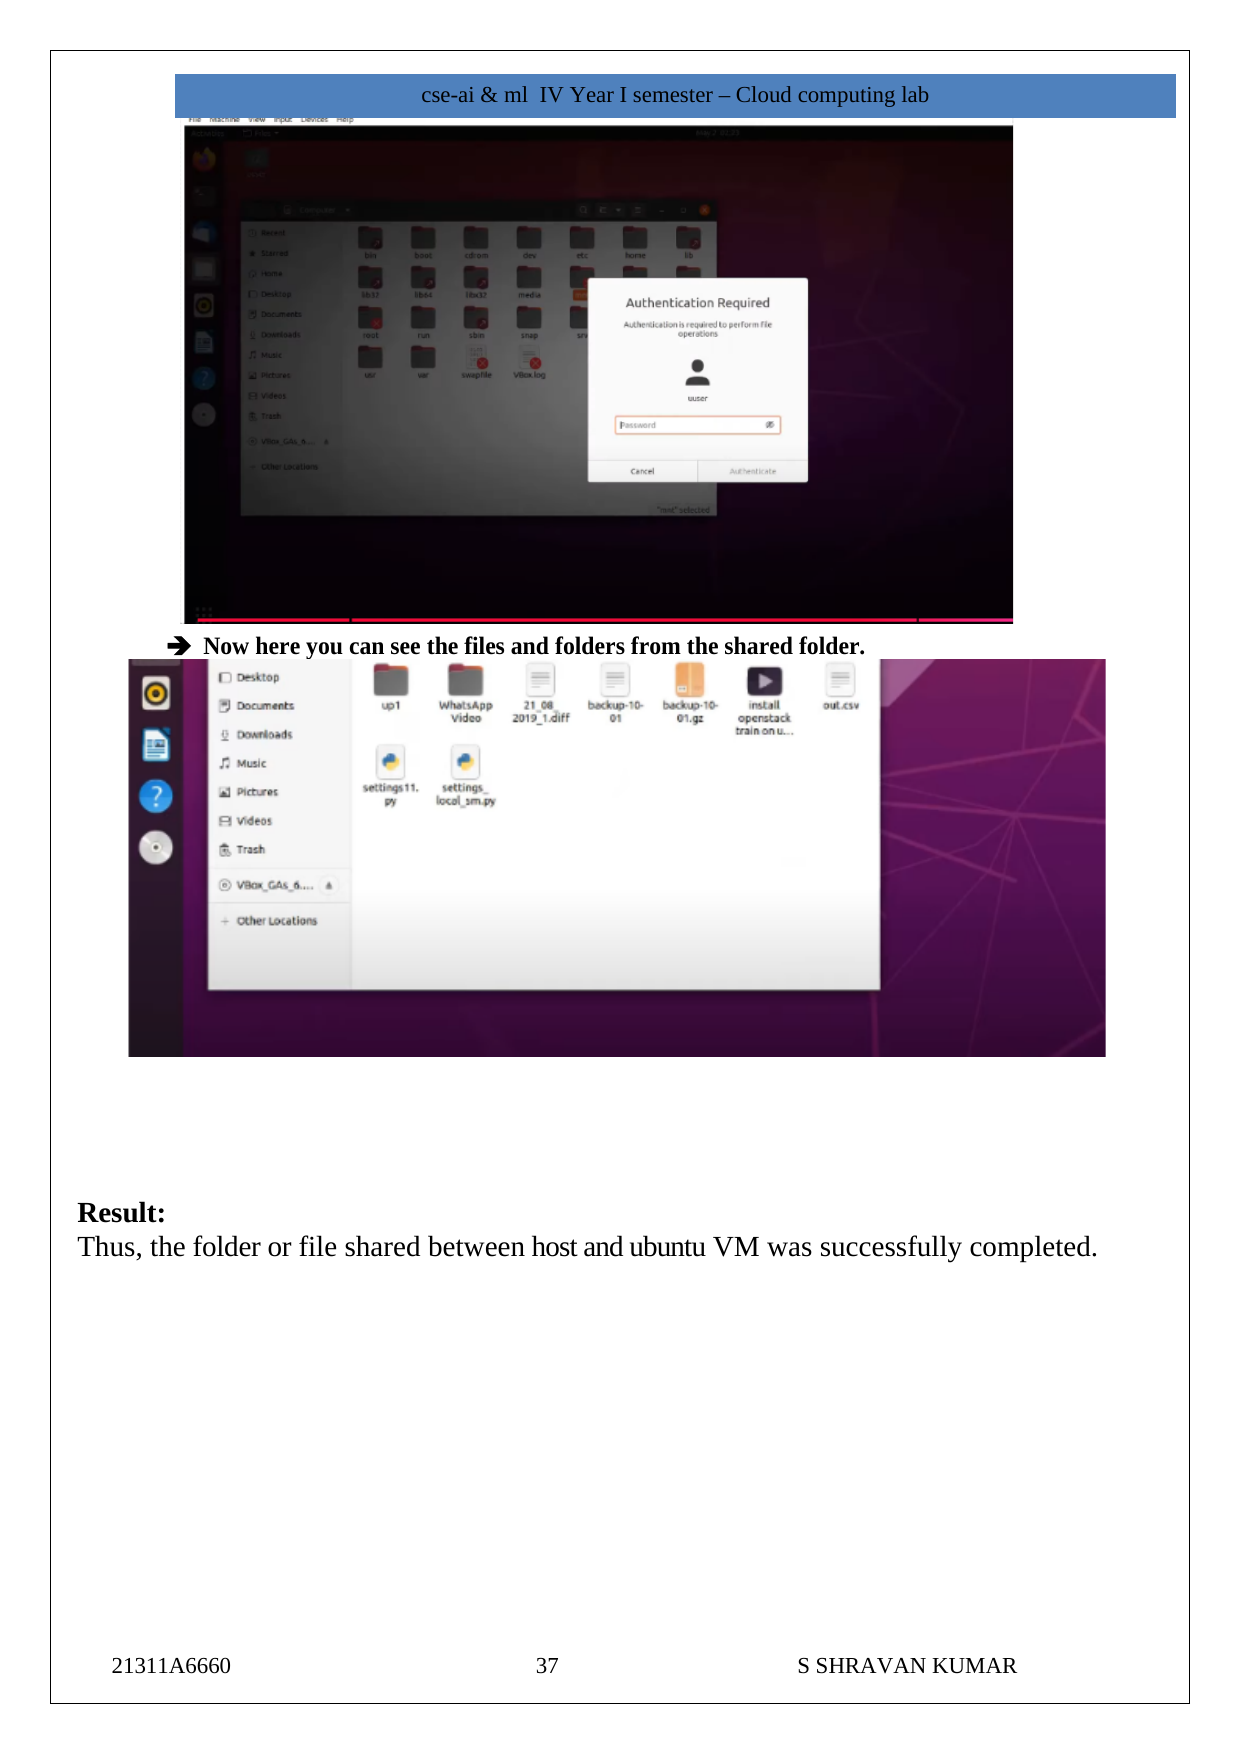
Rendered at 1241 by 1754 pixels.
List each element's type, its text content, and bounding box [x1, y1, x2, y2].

picture [121, 659, 1106, 1057]
subtitle Thus, the folder or file shared between host and ubuntu VM was successfully completed. [77, 1229, 1111, 1262]
subtitle Result: [77, 1195, 1111, 1229]
picture [180, 118, 1014, 624]
list Now here you can see the files and folders from the shared folder. [166, 637, 1111, 659]
